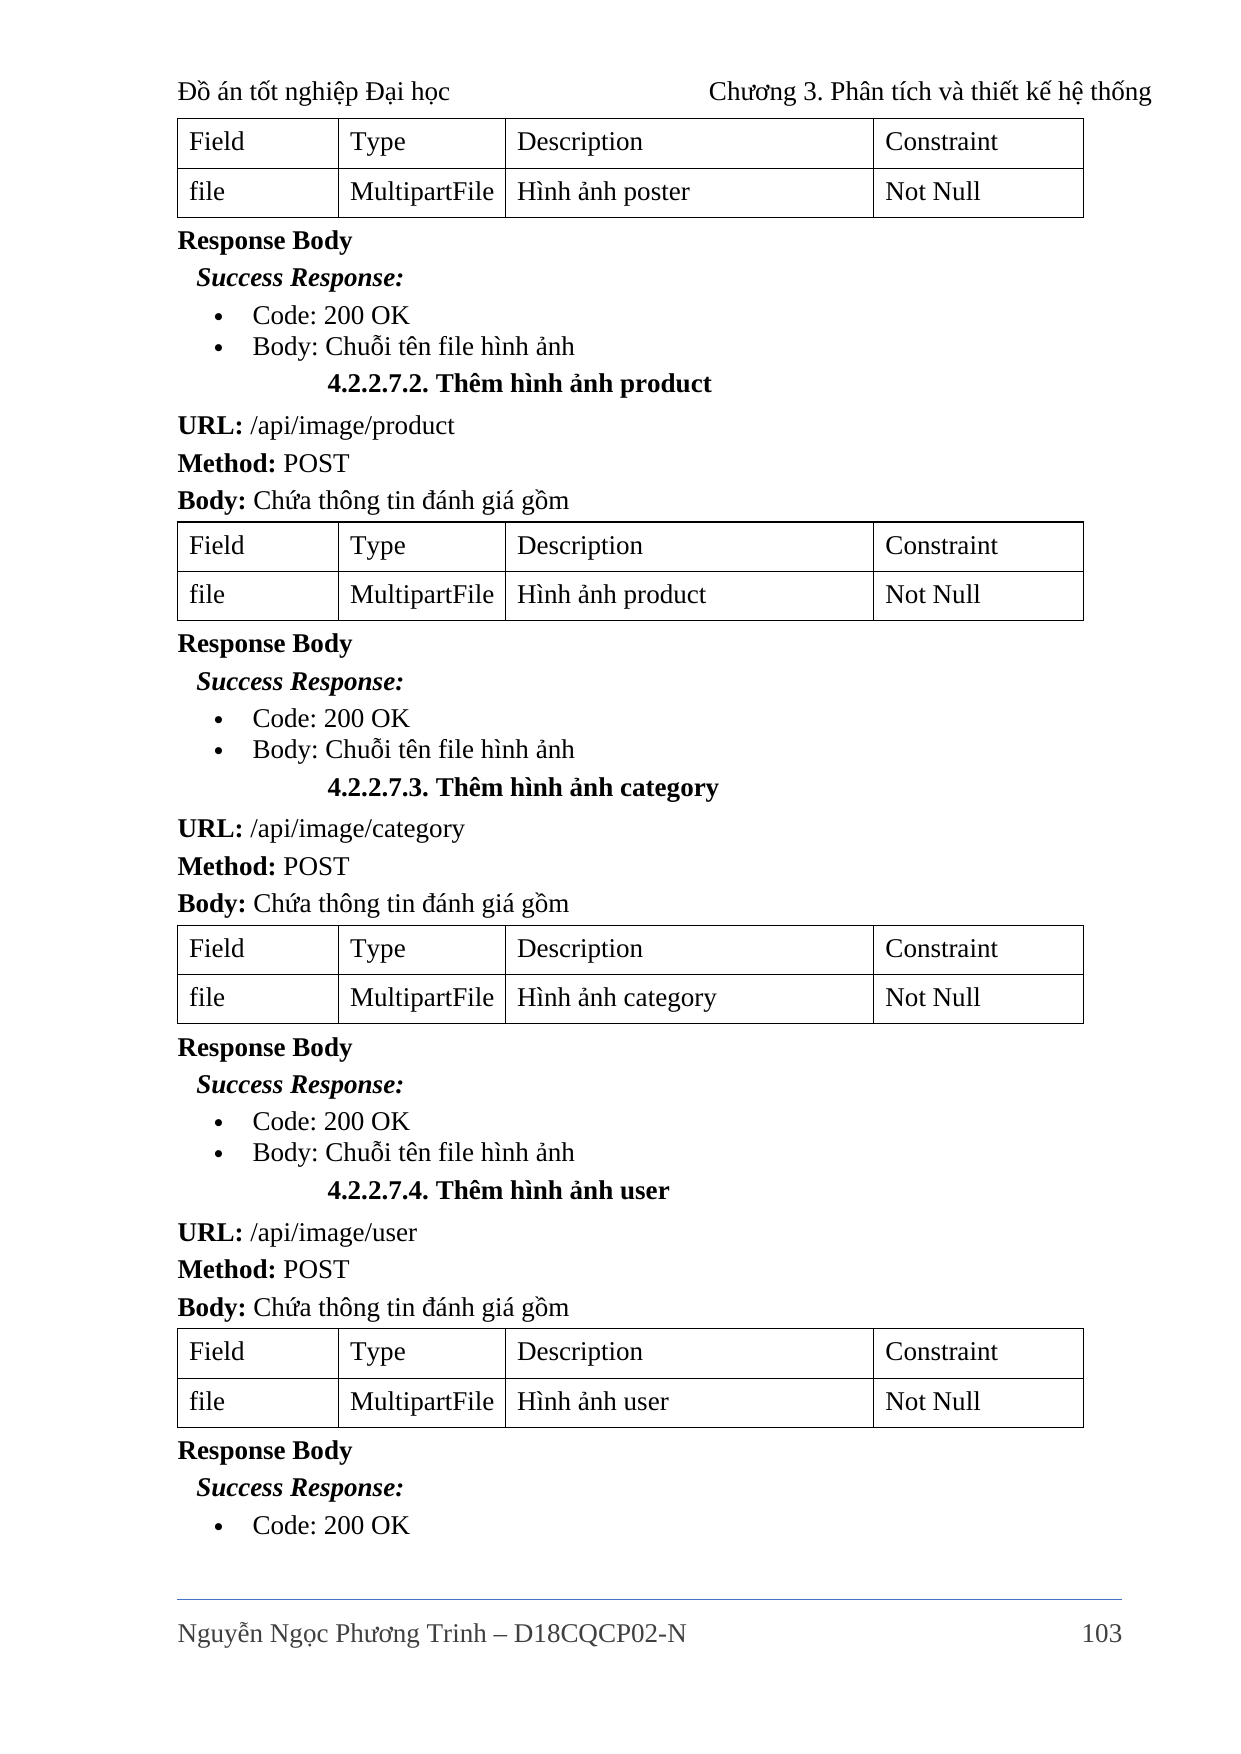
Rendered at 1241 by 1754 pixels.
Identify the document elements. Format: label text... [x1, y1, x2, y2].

list Code: 200 OK [215, 1509, 1122, 1540]
table_header Description [506, 523, 873, 571]
table_cell file [178, 975, 338, 1023]
table_header Constraint [874, 523, 1083, 571]
table_header Type [339, 926, 505, 974]
text Success Response: [196, 1068, 1122, 1099]
subtitle Thêm hình ảnh product [327, 367, 1122, 398]
table_header Description [506, 926, 873, 974]
table_header Description [506, 1329, 873, 1377]
table_header Constraint [874, 119, 1083, 167]
text Body: Chứa thông tin đánh giá gồm [177, 484, 1122, 515]
text Response Body [177, 627, 1122, 658]
table_header Field [178, 926, 338, 974]
list Code: 200 OK [215, 702, 1122, 733]
table_cell file [178, 1379, 338, 1427]
table_header Type [339, 523, 505, 571]
text Response Body [177, 224, 1122, 255]
table_header Field [178, 119, 338, 167]
table_cell Hình ảnh user [506, 1379, 873, 1427]
text URL: /api/image/user [177, 1216, 1122, 1247]
table_cell MultipartFile [339, 975, 505, 1023]
list Code: 200 OK [215, 299, 1122, 330]
text URL: /api/image/category [177, 813, 1122, 844]
table_cell Hình ảnh poster [506, 169, 873, 217]
table_header Type [339, 1329, 505, 1377]
subtitle Thêm hình ảnh category [327, 771, 1122, 802]
text Success Response: [196, 261, 1122, 292]
text Method: POST [177, 1253, 1122, 1284]
table_cell MultipartFile [339, 169, 505, 217]
table_cell file [178, 169, 338, 217]
text Body: Chứa thông tin đánh giá gồm [177, 1291, 1122, 1322]
table_header Constraint [874, 926, 1083, 974]
table_cell MultipartFile [339, 1379, 505, 1427]
text Method: POST [177, 850, 1122, 881]
table_cell Not Null [874, 975, 1083, 1023]
list Body: Chuỗi tên file hình ảnh [215, 330, 1122, 361]
table_cell Not Null [874, 1379, 1083, 1427]
subtitle Thêm hình ảnh user [327, 1174, 1122, 1205]
text URL: /api/image/product [177, 409, 1122, 440]
list Body: Chuỗi tên file hình ảnh [215, 1137, 1122, 1168]
list Body: Chuỗi tên file hình ảnh [215, 733, 1122, 764]
text Success Response: [196, 1471, 1122, 1502]
table_cell Not Null [874, 572, 1083, 620]
table_header Description [506, 119, 873, 167]
table_header Field [178, 1329, 338, 1377]
table_cell MultipartFile [339, 572, 505, 620]
text Response Body [177, 1031, 1122, 1062]
text Method: POST [177, 447, 1122, 478]
list Code: 200 OK [215, 1105, 1122, 1137]
table_cell Hình ảnh product [506, 572, 873, 620]
text Response Body [177, 1434, 1122, 1465]
table_header Constraint [874, 1329, 1083, 1377]
table_cell file [178, 572, 338, 620]
text Body: Chứa thông tin đánh giá gồm [177, 887, 1122, 918]
table_cell Not Null [874, 169, 1083, 217]
table_cell Hình ảnh category [506, 975, 873, 1023]
table_header Type [339, 119, 505, 167]
text Success Response: [196, 665, 1122, 696]
table_header Field [178, 523, 338, 571]
